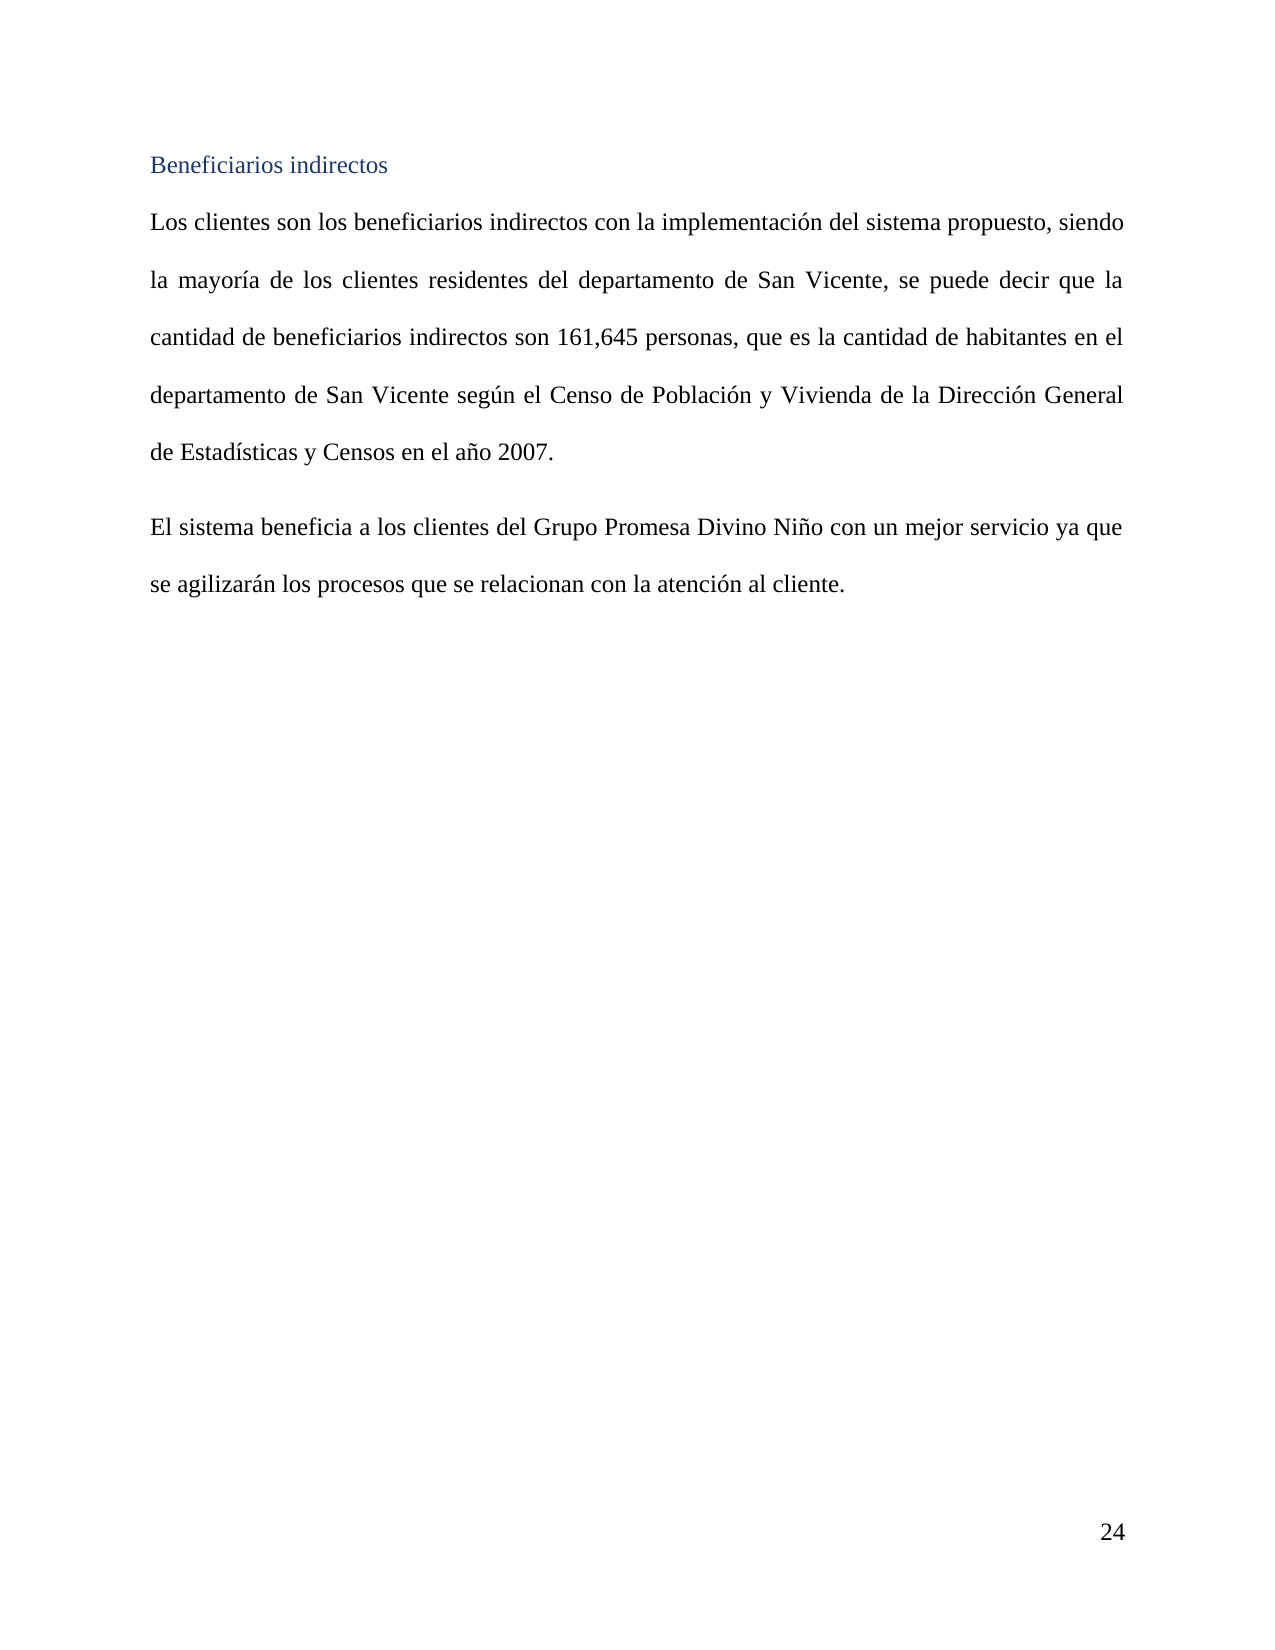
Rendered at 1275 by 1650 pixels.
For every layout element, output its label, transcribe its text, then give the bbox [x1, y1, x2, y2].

text Beneficiarios indirectos [150, 150, 1125, 179]
text El sistema beneficia a los clientes del Grupo Promesa Divino Niño con un mejor servicio ya que se agilizarán los procesos que se relacionan con la atención al cliente. [150, 512, 1125, 598]
text Los clientes son los beneficiarios indirectos con la implementación del sistema propuesto, siendo la mayoría de los clientes residentes del departamento de San Vicente, se puede decir que la cantidad de beneficiarios indirectos son 161,645 personas, que es la cantidad de habitantes en el departamento de San Vicente según el Censo de Población y Vivienda de la Dirección General de Estadísticas y Censos en el año 2007. [150, 207, 1125, 466]
